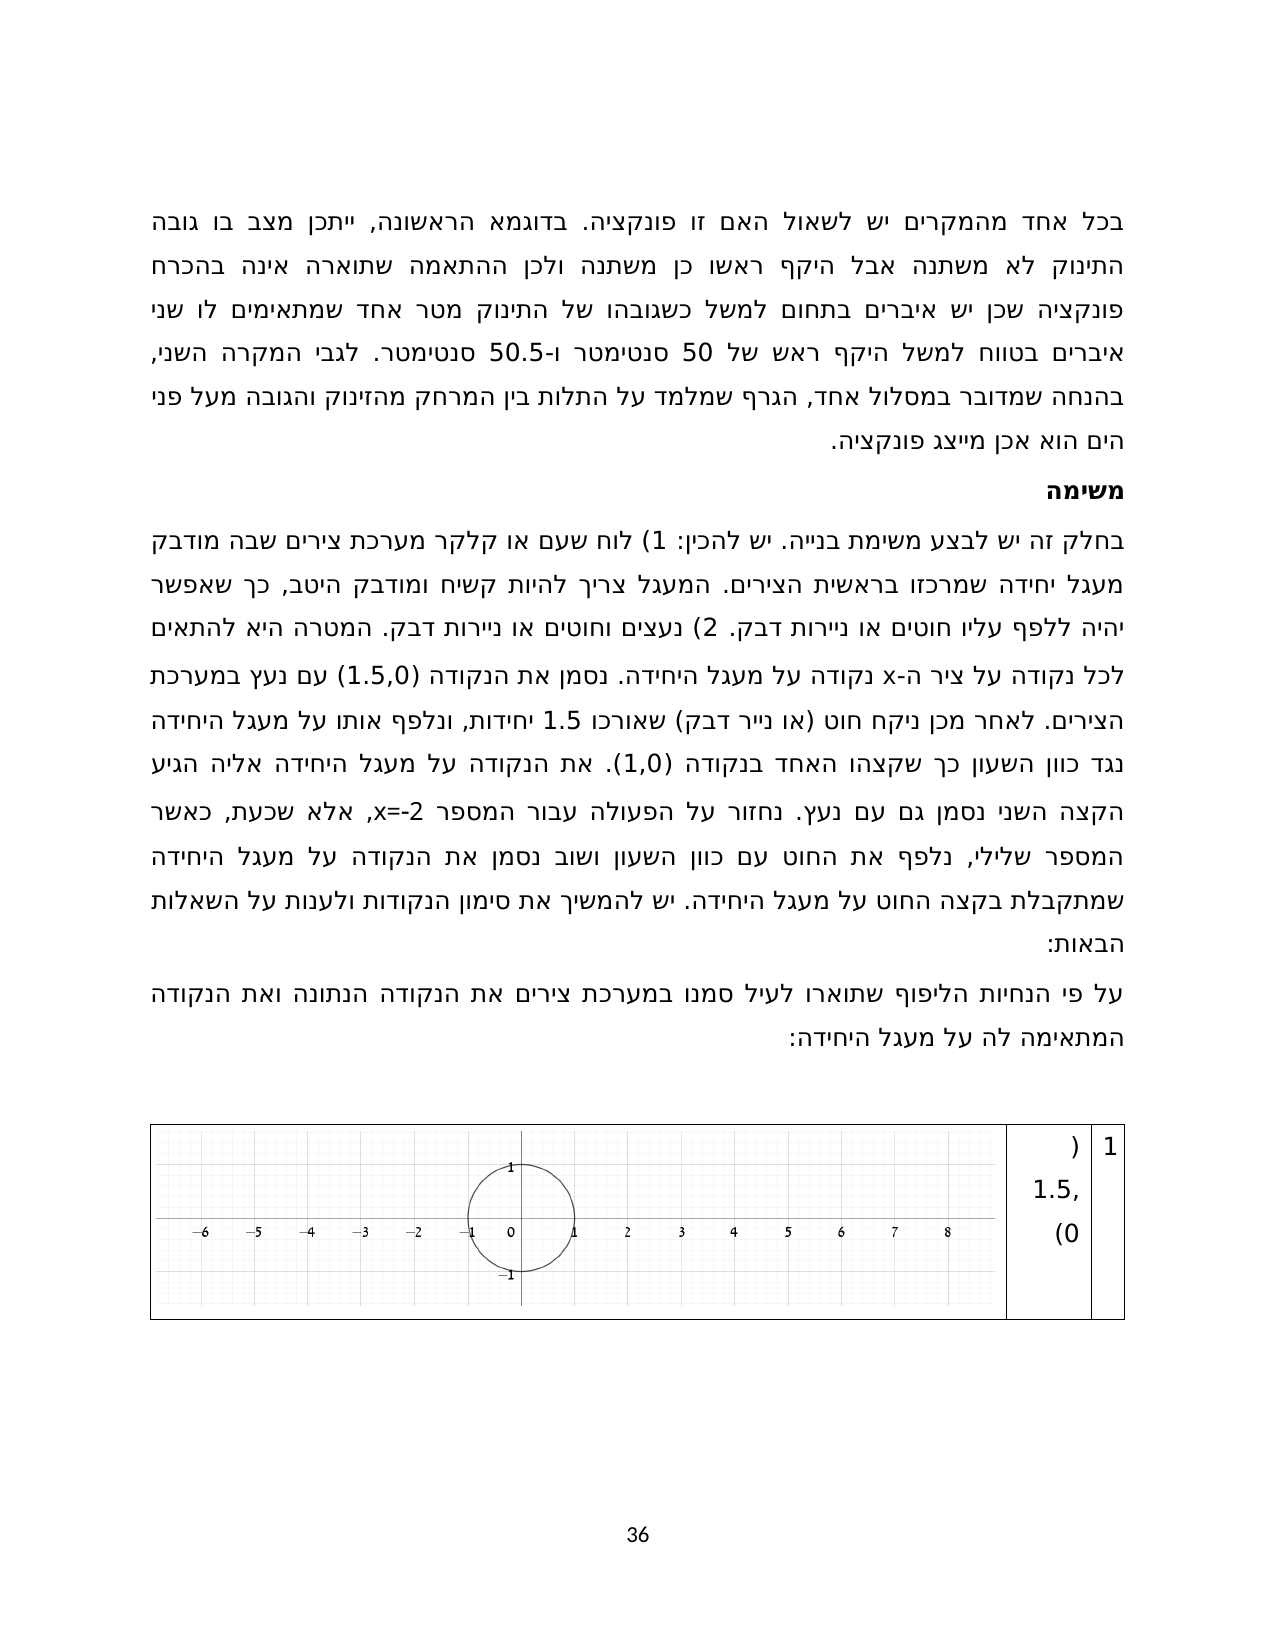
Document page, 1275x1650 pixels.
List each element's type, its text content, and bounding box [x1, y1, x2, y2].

text בחלק זה יש לבצע משימת בנייה. יש להכין: 1) לוח שעם או קלקר מערכת צירים שבה מודבק מעגל יחידה שמרכזו בראשית הצירים. המעגל צריך להיות קשיח ומודבק היטב, כך שאפשר יהיה ללפף עליו חוטים או ניירות דבק. 2) נעצים וחוטים או ניירות דבק. המטרה היא להתאים לכל נקודה על ציר ה-x נקודה על מעגל היחידה. נסמן את הנקודה (1.5,0) עם נעץ במערכת הצירים. לאחר מכן ניקח חוט (או נייר דבק) שאורכו 1.5 יחידות, ונלפף אותו על מעגל היחידה נגד כוון השעון כך שקצהו האחד בנקודה (1,0). את הנקודה על מעגל היחידה אליה הגיע הקצה השני נסמן גם עם נעץ. נחזור על הפעולה עבור המספר x=2, אלא שכעת, כאשר המספר שלילי, נלפף את החוט עם כוון השעון ושוב נסמן את הנקודה על מעגל היחידה שמתקבלת בקצה החוט על מעגל היחידה. יש להמשיך את סימון הנקודות ולענות על השאלות הבאות: [150, 526, 1125, 959]
picture [155, 1131, 995, 1306]
table_header 1 [1092, 1125, 1124, 1319]
text בכל אחד מהמקרים יש לשאול האם זו פונקציה. בדוגמא הראשונה, ייתכן מצב בו גובה התינוק לא משתנה אבל היקף ראשו כן משתנה ולכן ההתאמה שתוארה אינה בהכרח פונקציה שכן יש איברים בתחום למשל כשגובהו של התינוק מטר אחד שמתאימים לו שני איברים בטווח למשל היקף ראש של 50 סנטימטר ו-50.5 סנטימטר. לגבי המקרה השני, בהנחה שמדובר במסלול אחד, הגרף שמלמד על התלות בין המרחק מהזינוק והגובה מעל פני הים הוא אכן מייצג פונקציה. [150, 207, 1125, 455]
text משימה [150, 476, 1125, 505]
table_header (1.5,0) [1007, 1125, 1091, 1319]
text על פי הנחיות הליפוף שתוארו לעיל סמנו במערכת צירים את הנקודה הנתונה ואת הנקודה המתאימה לה על מעגל היחידה: [150, 979, 1125, 1052]
table_header [151, 1125, 1006, 1319]
